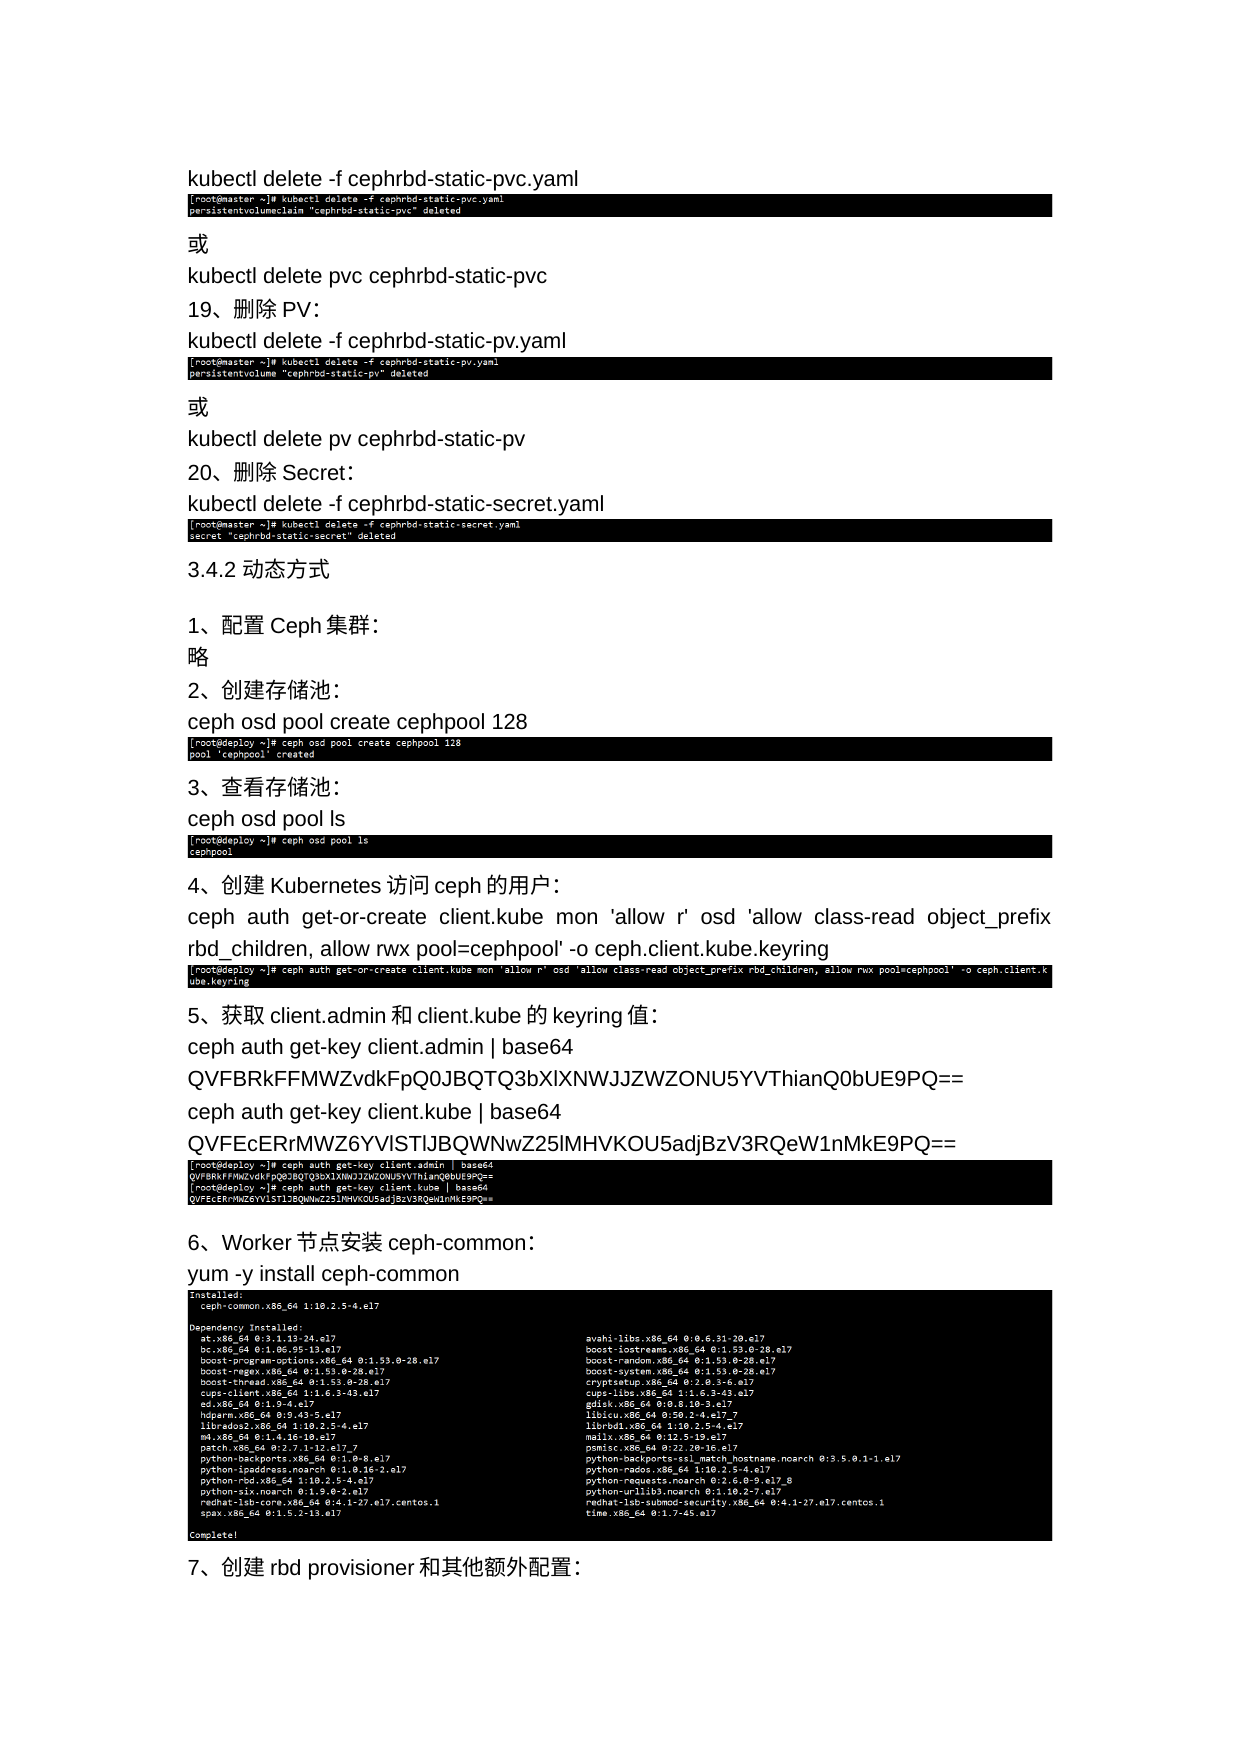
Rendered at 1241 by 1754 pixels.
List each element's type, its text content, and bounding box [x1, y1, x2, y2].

text kubectl delete -f cephrbd-static-pv.yaml [187, 324, 1053, 357]
text kubectl delete pv cephrbd-static-pv [187, 422, 1053, 454]
text ceph auth get-key client.kube | base64 [187, 1095, 1053, 1127]
text 7、创建rbd provisioner和其他额外配置： [187, 1550, 1053, 1582]
text ceph auth get-key client.admin | base64 [187, 1030, 1053, 1062]
text 6、Worker节点安装ceph-common： [187, 1225, 1053, 1257]
picture [187, 737, 1053, 761]
picture [187, 357, 1053, 380]
text 4、创建Kubernetes访问ceph的用户： [187, 867, 1053, 900]
text 3、查看存储池： [187, 770, 1053, 802]
picture [187, 1160, 1053, 1205]
picture [187, 835, 1053, 858]
text 2、创建存储池： [187, 672, 1053, 705]
text kubectl delete -f cephrbd-static-secret.yaml [187, 487, 1053, 519]
subtitle 3.4.2 动态方式 [187, 552, 1053, 584]
text 1、配置Ceph集群： [187, 607, 1053, 640]
text 19、删除PV： [187, 292, 1053, 324]
picture [187, 1290, 1053, 1541]
text 或 [187, 227, 1053, 259]
text yum -y install ceph-common [187, 1257, 1053, 1290]
text ceph auth get-or-create client.kube mon 'allow r' osd 'allow class-read object_prefix rbd_children, allow rwx pool=cephpool' -o ceph.client.kube.keyring [187, 900, 1053, 965]
text 5、获取client.admin和client.kube的keyring值： [187, 997, 1053, 1030]
text 20、删除Secret： [187, 454, 1053, 487]
picture [187, 965, 1053, 988]
picture [187, 519, 1053, 542]
text QVFBRkFFMWZvdkFpQ0JBQTQ3bXlXNWJJZWZONU5YVThianQ0bUE9PQ== [187, 1062, 1053, 1095]
text ceph osd pool ls [187, 802, 1053, 835]
picture [187, 194, 1053, 217]
text kubectl delete -f cephrbd-static-pvc.yaml [187, 162, 1053, 194]
text 略 [187, 640, 1053, 672]
text ceph osd pool create cephpool 128 [187, 705, 1053, 737]
text QVFEcERrMWZ6YVlSTlJBQWNwZ25lMHVKOU5adjBzV3RQeW1nMkE9PQ== [187, 1127, 1053, 1160]
text kubectl delete pvc cephrbd-static-pvc [187, 259, 1053, 292]
text 或 [187, 389, 1053, 422]
